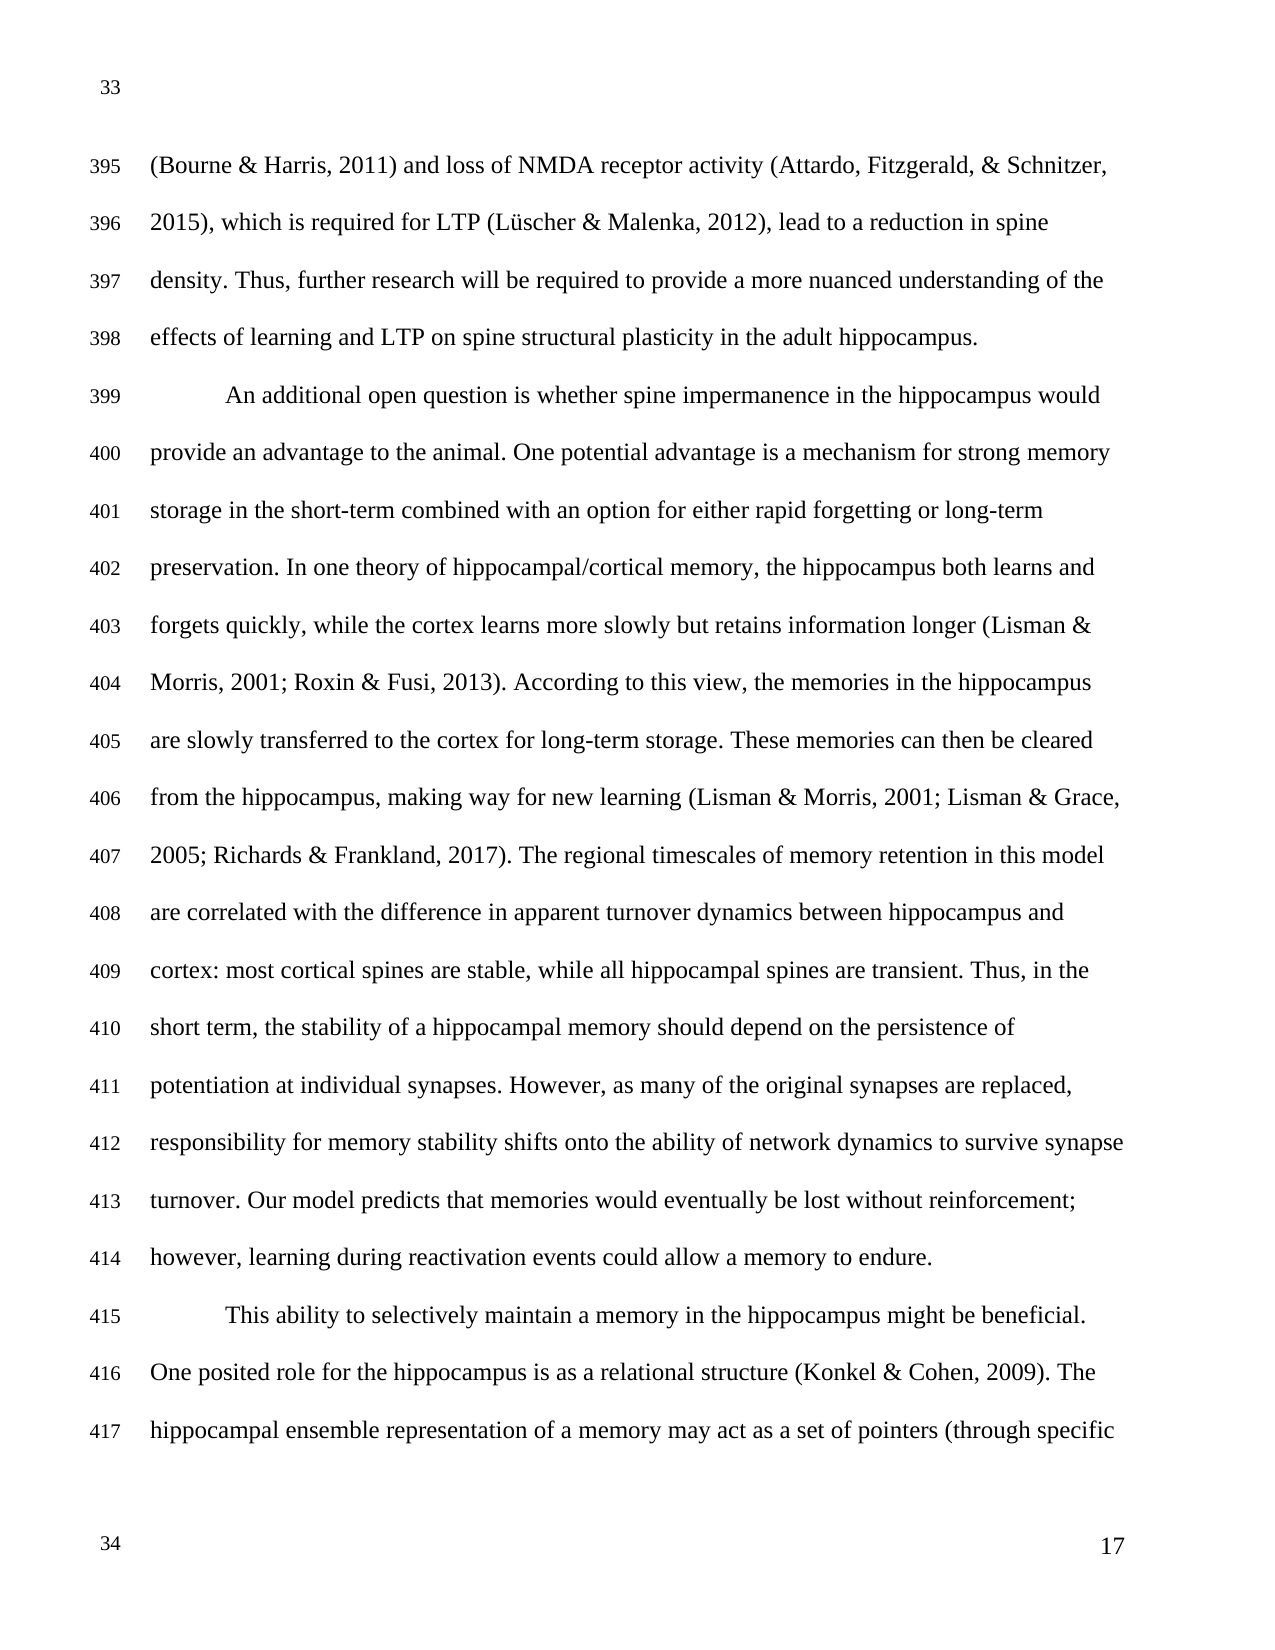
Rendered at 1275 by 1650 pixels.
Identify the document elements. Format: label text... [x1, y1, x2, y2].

text An additional open question is whether spine impermanence in the hippocampus would provide an advantage to the animal. One potential advantage is a mechanism for strong memory storage in the short-term combined with an option for either rapid forgetting or long-term preservation. In one theory of hippocampal/cortical memory, the hippocampus both learns and forgets quickly, while the cortex learns more slowly but retains information longer (Lisman & Morris, 2001; Roxin & Fusi, 2013). According to this view, the memories in the hippocampus are slowly transferred to the cortex for long-term storage. These memories can then be cleared from the hippocampus, making way for new learning (Lisman & Morris, 2001; Lisman & Grace, 2005; Richards & Frankland, 2017). The regional timescales of memory retention in this model are correlated with the difference in apparent turnover dynamics between hippocampus and cortex: most cortical spines are stable, while all hippocampal spines are transient. Thus, in the short term, the stability of a hippocampal memory should depend on the persistence of potentiation at individual synapses. However, as many of the original synapses are replaced, responsibility for memory stability shifts onto the ability of network dynamics to survive synapse turnover. Our model predicts that memories would eventually be lost without reinforcement; however, learning during reactivation events could allow a memory to endure. [150, 380, 1125, 1271]
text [150, 150, 1125, 351]
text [150, 1300, 1125, 1444]
